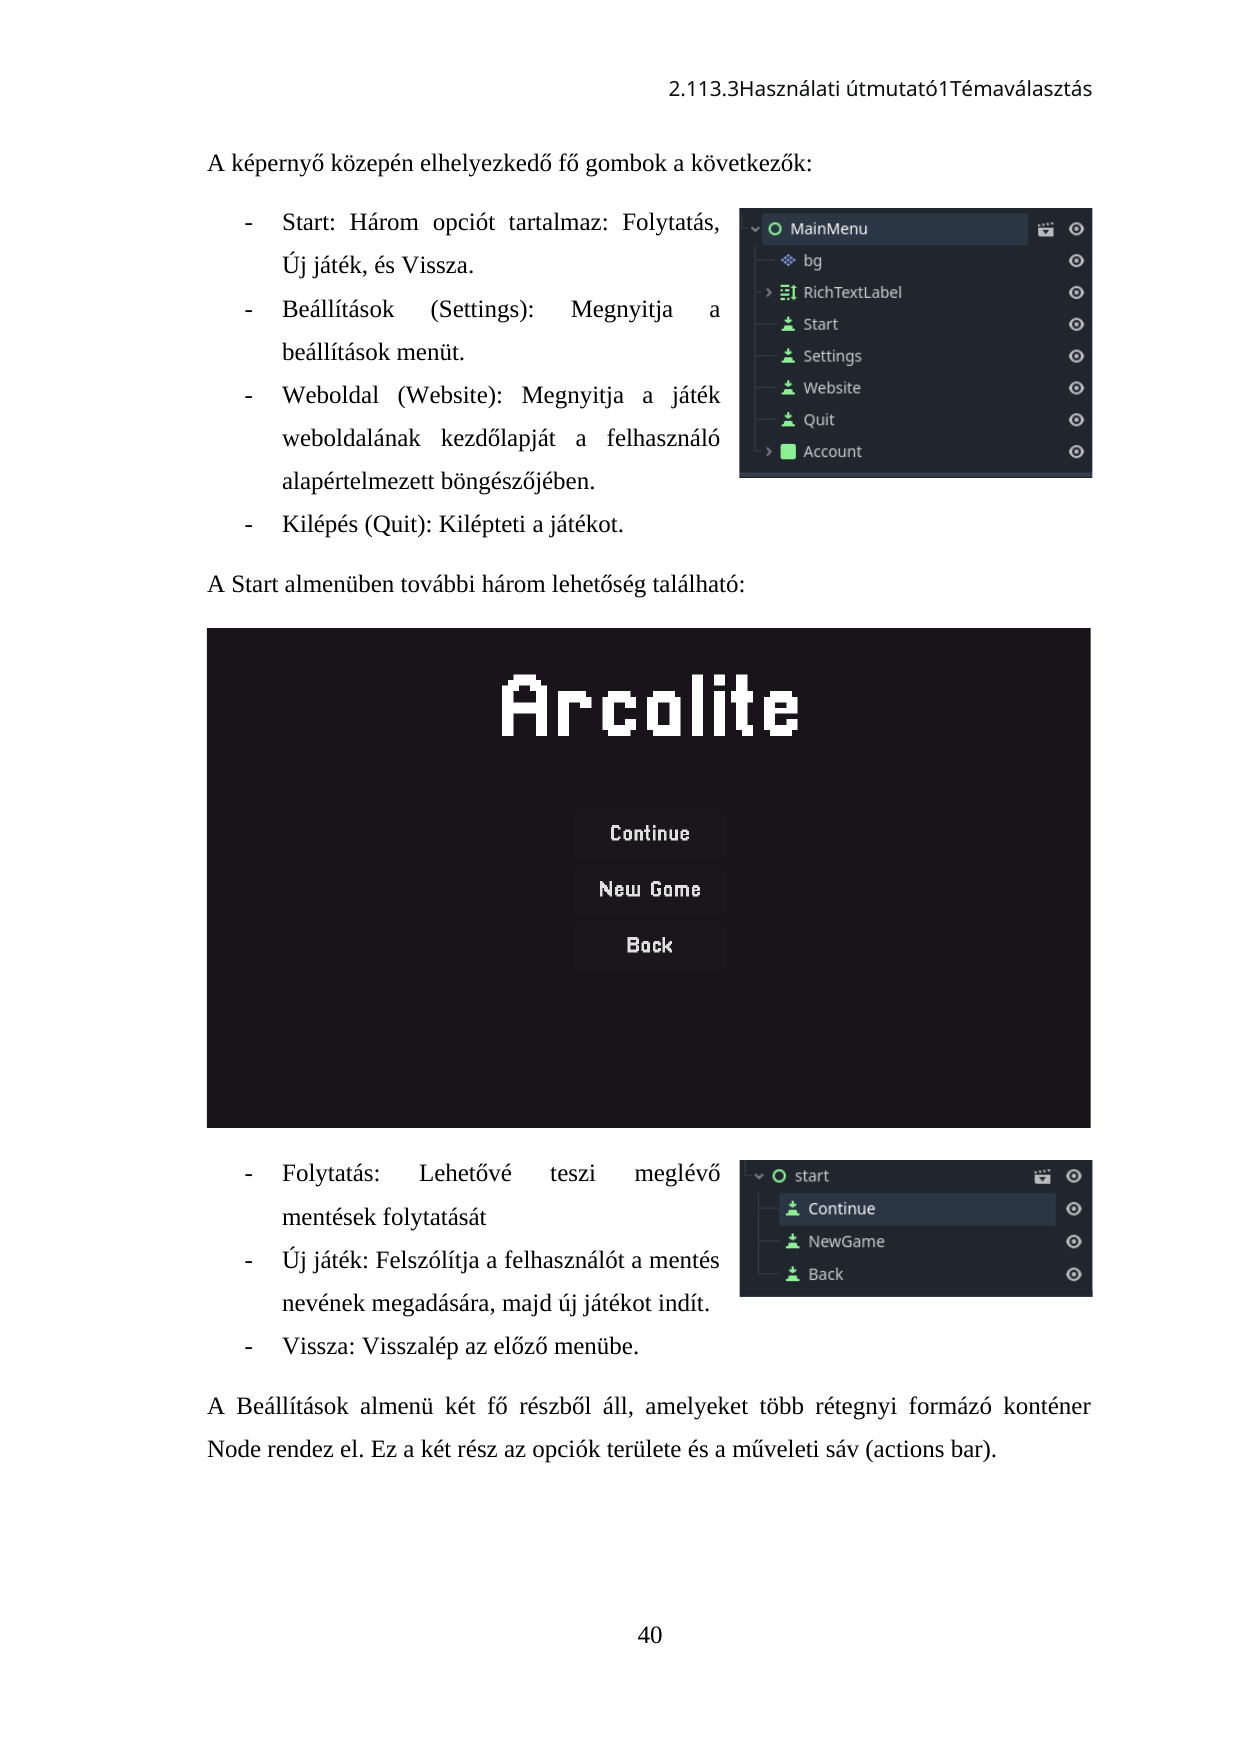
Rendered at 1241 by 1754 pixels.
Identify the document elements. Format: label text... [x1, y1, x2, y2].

list Beállítások (Settings): Megnyitja a beállítások menüt. [244, 294, 739, 366]
list Weboldal (Website): Megnyitja a játék weboldalának kezdőlapját a felhasználó alapértelmezett böngészőjében. [244, 380, 1092, 495]
text A Start almenüben további három lehetőség található: [207, 569, 1092, 598]
list Vissza: Visszalép az előző menübe. [244, 1331, 1092, 1360]
list Folytatás: Lehetővé teszi meglévő mentések folytatását [244, 1158, 1092, 1230]
picture [206, 628, 1091, 1128]
list Új játék: Felszólítja a felhasználót a mentés nevének megadására, majd új játékot indít. [244, 1245, 1092, 1317]
picture [739, 208, 1093, 478]
list Start: Három opciót tartalmaz: Folytatás, Új játék, és Vissza. [244, 207, 1092, 279]
text A Beállítások almenü két fő részből áll, amelyeket több rétegnyi formázó konténer Node rendez el. Ez a két rész az opciók területe és a műveleti sáv (actions bar). [207, 1391, 1092, 1463]
picture [739, 1160, 1093, 1297]
text A képernyő közepén elhelyezkedő fő gombok a következők: [207, 148, 1092, 176]
list Kilépés (Quit): Kilépteti a játékot. [244, 509, 1092, 538]
